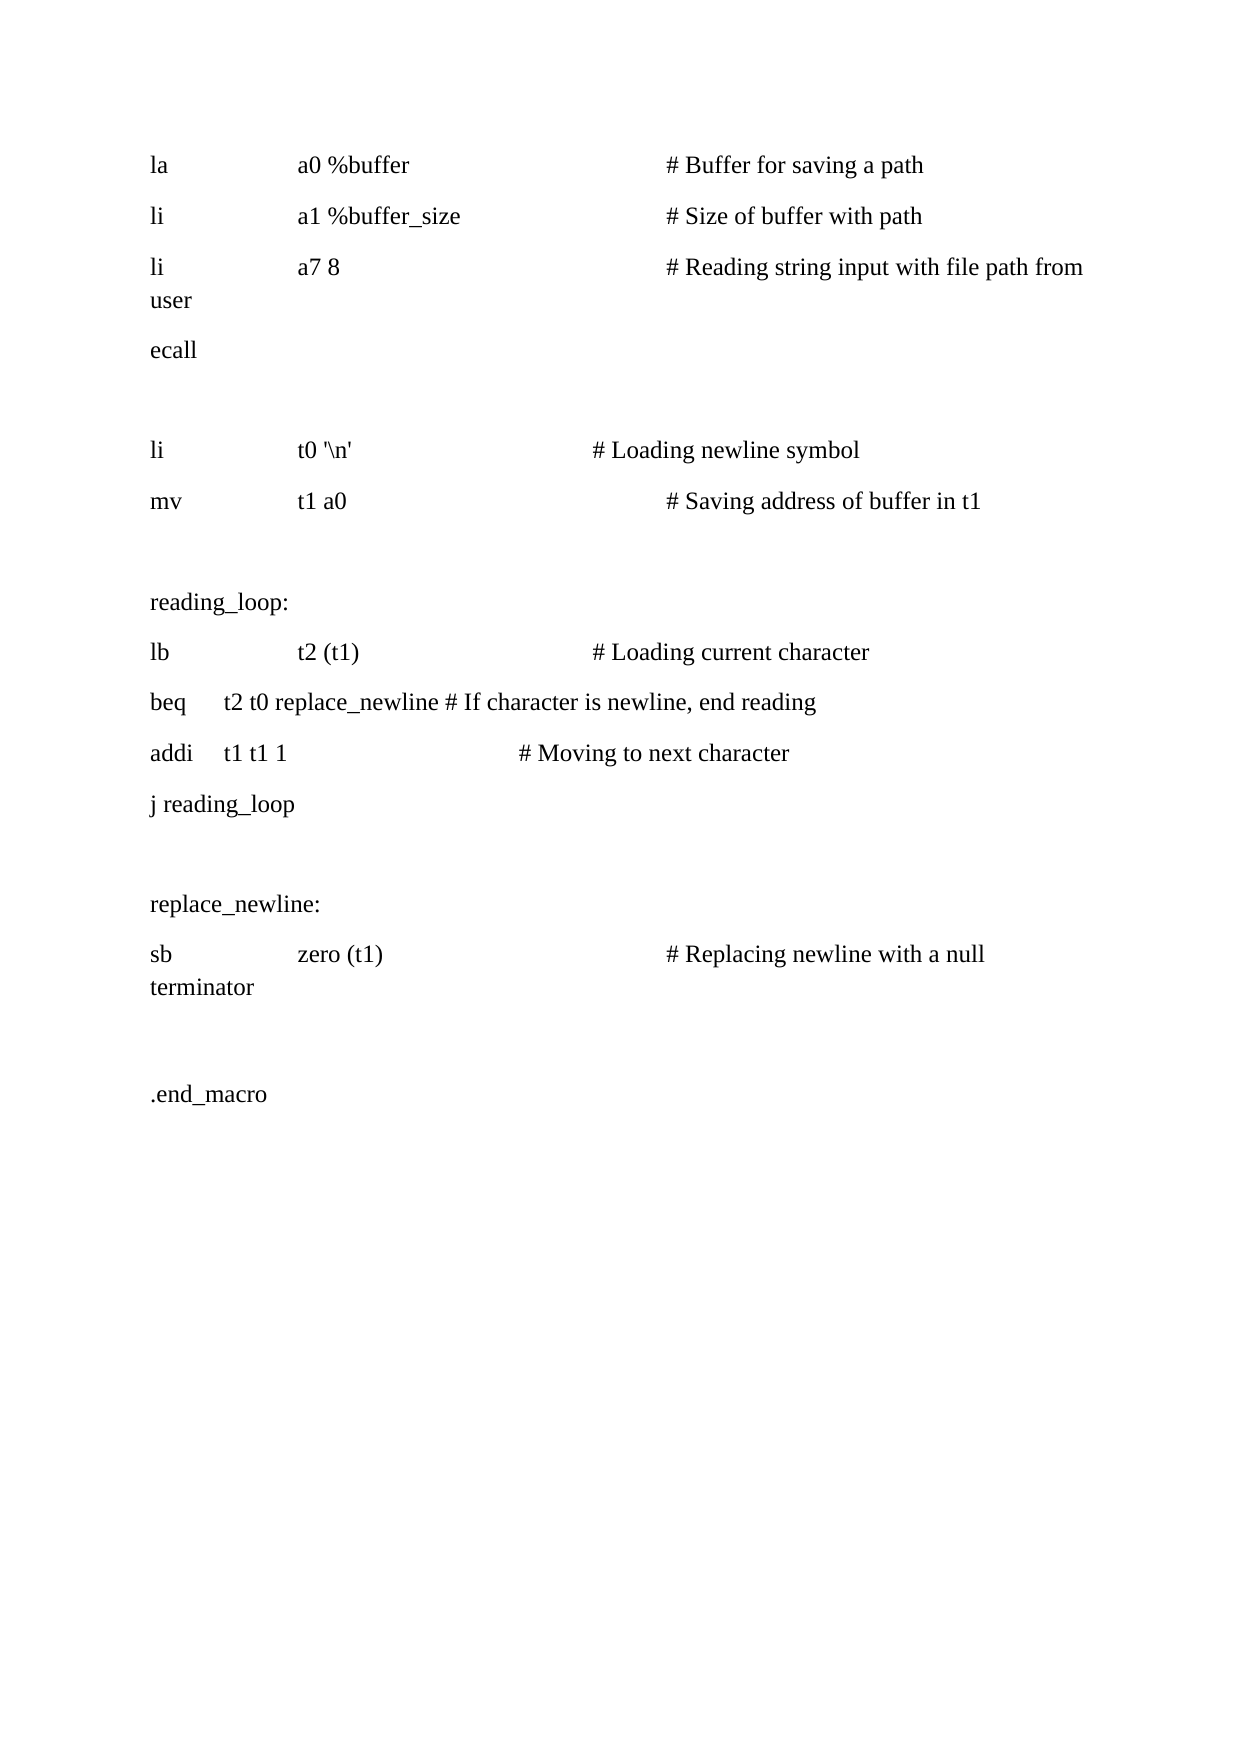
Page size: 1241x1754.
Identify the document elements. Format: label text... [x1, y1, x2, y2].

text la a0 %buffer # Buffer for saving a path [150, 150, 1090, 179]
text lb t2 (t1) # Loading current character [150, 637, 1090, 665]
text replace_newline: [150, 889, 1090, 918]
text li a7 8 # Reading string input with file path from user [150, 252, 1090, 314]
text ecall [150, 335, 1090, 364]
text beq t2 t0 replace_newline # If character is newline, end reading [150, 687, 1090, 716]
text li t0 '\n' # Loading newline symbol [150, 435, 1090, 464]
text sb zero (t1) # Replacing newline with a null terminator [150, 939, 1090, 1001]
text j reading_loop [150, 789, 1090, 818]
text .end_macro [150, 1079, 1090, 1107]
text li a1 %buffer_size # Size of buffer with path [150, 201, 1090, 229]
text mv t1 a0 # Saving address of buffer in t1 [150, 486, 1090, 514]
text reading_loop: [150, 587, 1090, 615]
text addi t1 t1 1 # Moving to next character [150, 738, 1090, 767]
